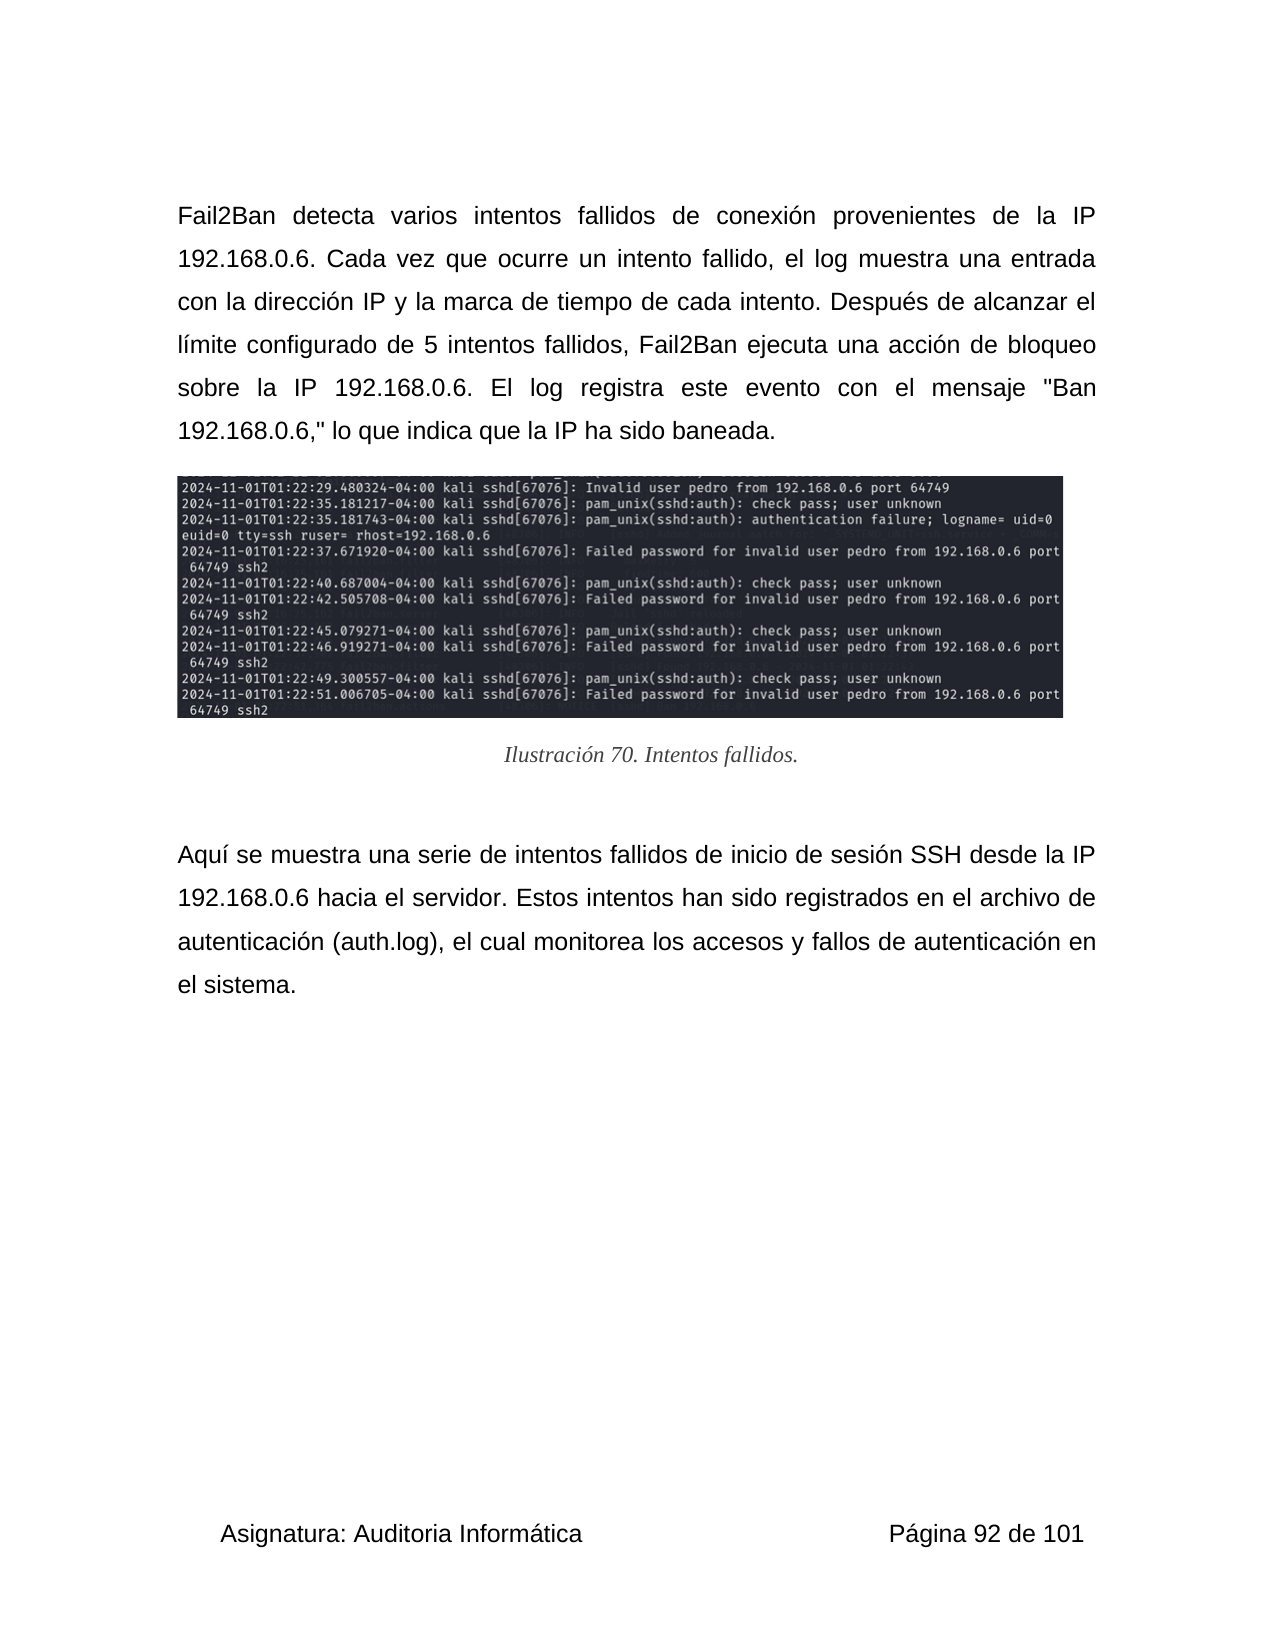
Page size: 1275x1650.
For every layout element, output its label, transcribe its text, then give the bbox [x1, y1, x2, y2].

text Aquí se muestra una serie de intentos fallidos de inicio de sesión SSH desde la IP 192.168.0.6 hacia el servidor. Estos intentos han sido registrados en el archivo de autenticación (auth.log), el cual monitorea los accesos y fallos de autenticación en el sistema. [177, 840, 1098, 998]
picture [177, 476, 1064, 718]
text Fail2Ban detecta varios intentos fallidos de conexión provenientes de la IP 192.168.0.6. Cada vez que ocurre un intento fallido, el log muestra una entrada con la dirección IP y la marca de tiempo de cada intento. Después de alcanzar el límite configurado de 5 intentos fallidos, Fail2Ban ejecuta una acción de bloqueo sobre la IP 192.168.0.6. El log registra este evento con el mensaje "Ban 192.168.0.6," lo que indica que la IP ha sido baneada. [177, 201, 1098, 445]
text Ilustración 70. Intentos fallidos. [266, 741, 1009, 767]
